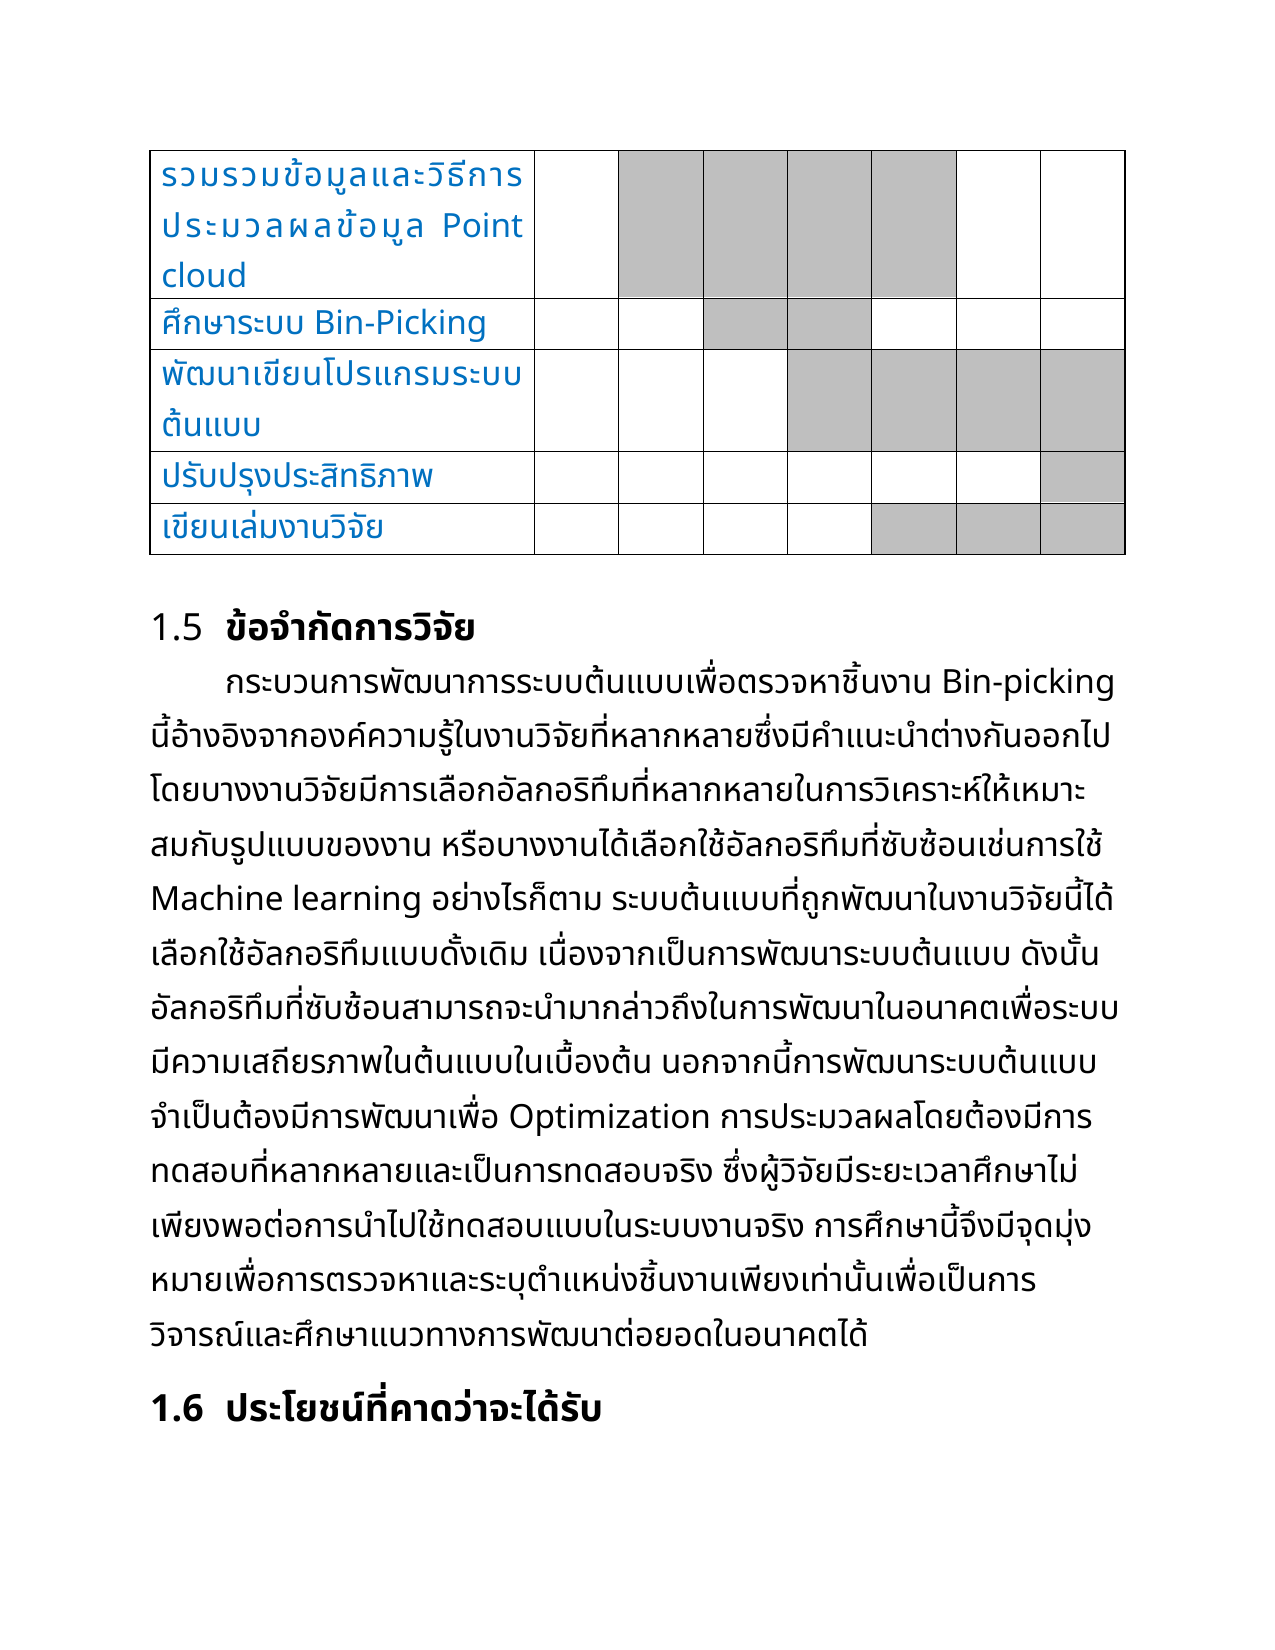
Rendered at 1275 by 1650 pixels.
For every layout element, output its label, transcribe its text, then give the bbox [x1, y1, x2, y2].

table_cell รวมรวมข้อมูลและวิธีการประมวลผลข้อมูล Point cloud [151, 151, 534, 297]
table_cell [872, 452, 956, 502]
text กระบวนการพัฒนาการระบบต้นแบบเพื่อตรวจหาชิ้นงาน Bin-picking นี้อ้างอิงจากองค์ความรู้ในงานวิจัยที่หลากหลายซึ่งมีคำแนะนำต่างกันออกไปโดยบางงานวิจัยมีการเลือกอัลกอริทึมที่หลากหลายในการวิเคราะห์ให้เหมาะสมกับรูปแบบของงาน หรือบางงานได้เลือกใช้อัลกอริทึมที่ซับซ้อนเช่นการใช้ Machine learning อย่างไรก็ตาม ระบบต้นแบบที่ถูกพัฒนาในงานวิจัยนี้ได้เลือกใช้อัลกอริทึมแบบดั้งเดิม เนื่องจากเป็นการพัฒนาระบบต้นแบบ ดังนั้น อัลกอริทึมที่ซับซ้อนสามารถจะนำมากล่าวถึงในการพัฒนาในอนาคตเพื่อระบบมีความเสถียรภาพในต้นแบบในเบื้องต้น นอกจากนี้การพัฒนาระบบต้นแบบจำเป็นต้องมีการพัฒนาเพื่อ Optimization การประมวลผลโดยต้องมีการทดสอบที่หลากหลายและเป็นการทดสอบจริง ซึ่งผู้วิจัยมีระยะเวลาศึกษาไม่เพียงพอต่อการนำไปใช้ทดสอบแบบในระบบงานจริง การศึกษานี้จึงมีจุดมุ่งหมายเพื่อการตรวจหาและระบุตำแหน่งชิ้นงานเพียงเท่านั้นเพื่อเป็นการวิจารณ์และศึกษาแนวทางการพัฒนาต่อยอดในอนาคตได้ [150, 657, 1125, 1361]
table_cell [957, 452, 1040, 502]
table_cell [788, 452, 871, 502]
table_cell [788, 299, 871, 349]
table_cell [788, 350, 871, 451]
table_cell [872, 151, 956, 297]
text 1.5 ข้อจำกัดการวิจัย [150, 600, 1125, 657]
table_cell เขียนเล่มงานวิจัย [151, 504, 534, 554]
table_cell [788, 504, 871, 554]
table_cell [704, 504, 787, 554]
table_cell [704, 151, 787, 297]
table_cell [1041, 151, 1124, 297]
table_cell [957, 350, 1040, 451]
table_cell [619, 299, 703, 349]
table_cell [704, 452, 787, 502]
table_cell [957, 299, 1040, 349]
table_cell ปรับปรุงประสิทธิภาพ [151, 452, 534, 502]
table_cell [872, 504, 956, 554]
table_cell [535, 452, 618, 502]
table_cell [535, 299, 618, 349]
table_cell [535, 350, 618, 451]
table_cell [957, 504, 1040, 554]
table_cell [1041, 504, 1124, 554]
table_cell [1041, 299, 1124, 349]
table_cell [1041, 350, 1124, 451]
table_cell [957, 151, 1040, 297]
table_cell [535, 151, 618, 297]
table_cell [619, 452, 703, 502]
subtitle 1.6 ประโยชน์ที่คาดว่าจะได้รับ [150, 1382, 1125, 1438]
table_cell [788, 151, 871, 297]
table_cell [872, 299, 956, 349]
table_cell [619, 504, 703, 554]
table_cell [704, 299, 787, 349]
table_cell พัฒนาเขียนโปรแกรมระบบต้นแบบ [151, 350, 534, 451]
table_cell [1041, 452, 1124, 502]
table_cell [619, 350, 703, 451]
table_cell [619, 151, 703, 297]
table_cell [704, 350, 787, 451]
table_cell [872, 350, 956, 451]
table_cell [535, 504, 618, 554]
table_cell ศึกษาระบบ Bin-Picking [151, 299, 534, 349]
